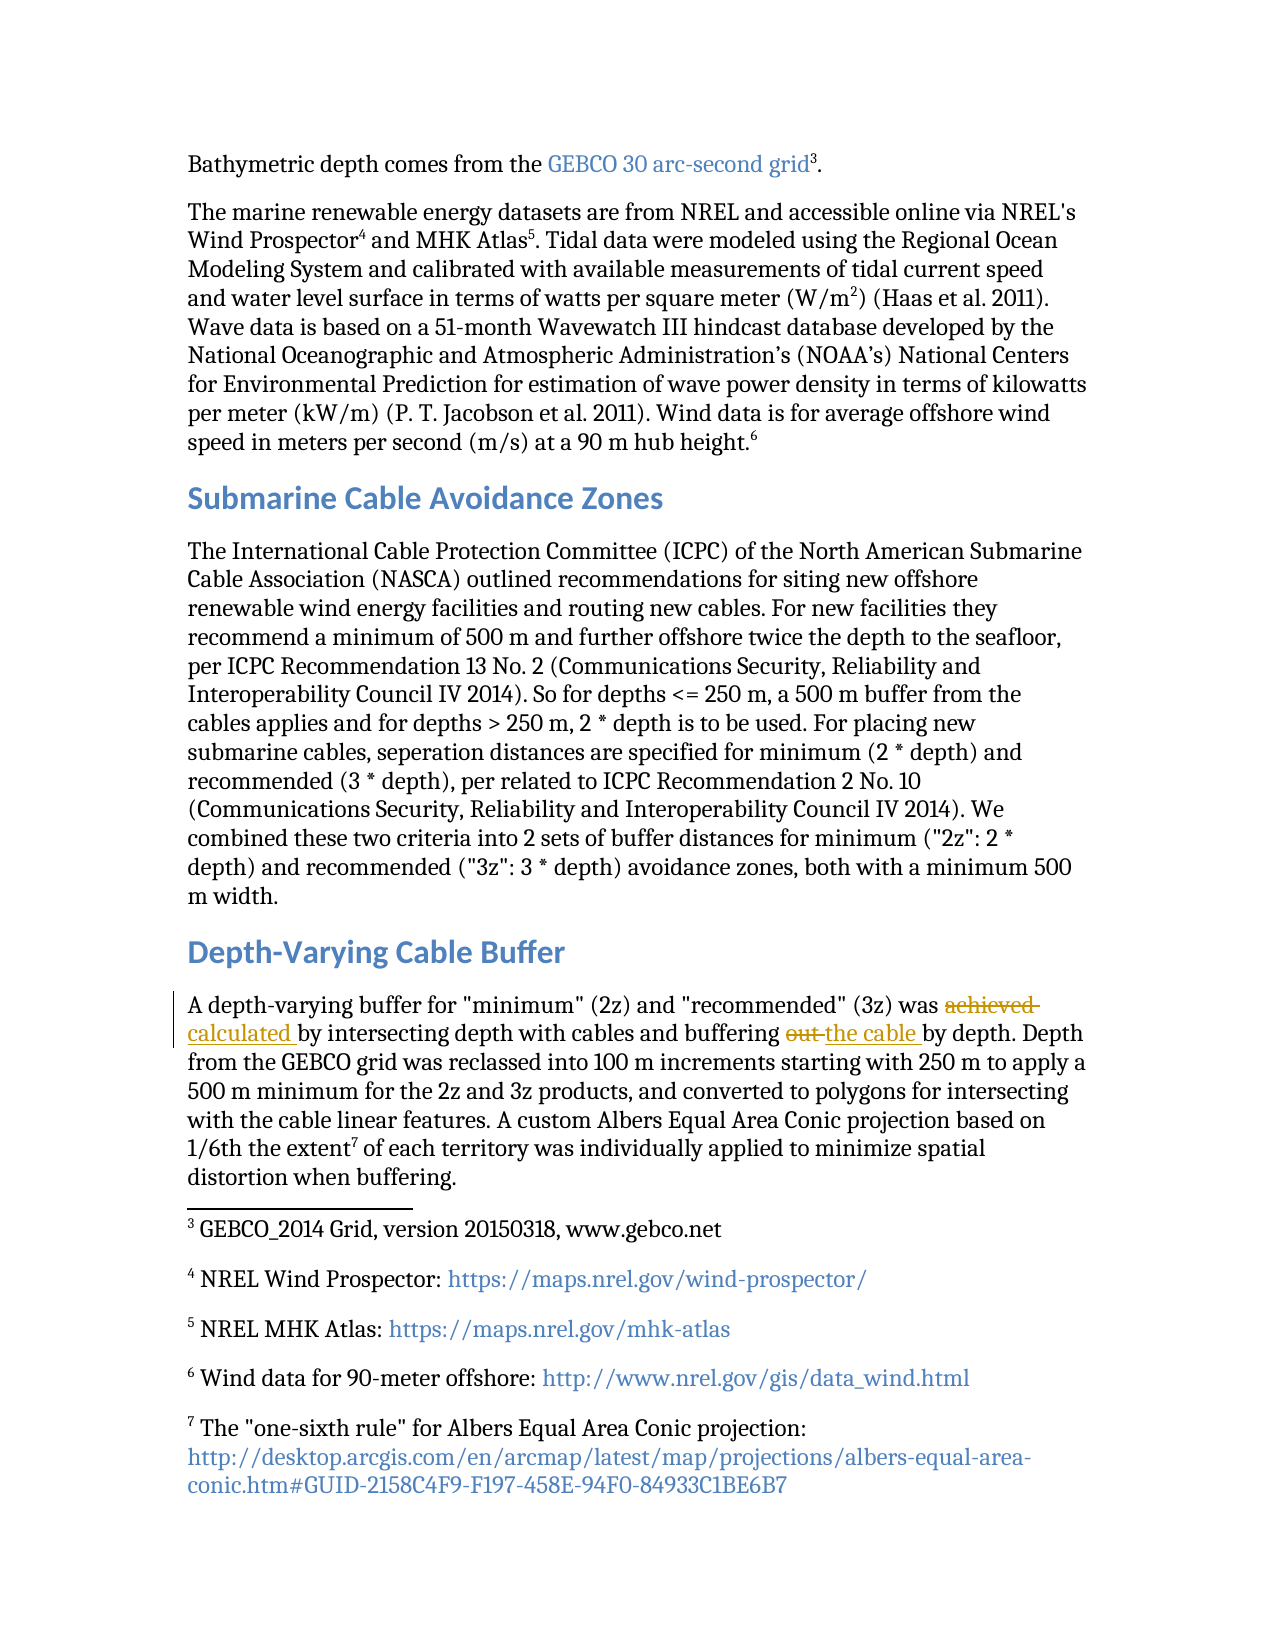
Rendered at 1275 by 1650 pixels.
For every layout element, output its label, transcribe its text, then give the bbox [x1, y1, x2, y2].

subtitle Depth-Varying Cable Buffer [187, 931, 1087, 972]
text Bathymetric depth comes from the GEBCO 30 arc-second grid. [187, 150, 1087, 179]
text The International Cable Protection Committee (ICPC) of the North American Submarine Cable Association (NASCA) outlined recommendations for siting new offshore renewable wind energy facilities and routing new cables. For new facilities they recommend a minimum of 500 m and further offshore twice the depth to the seafloor, per ICPC Recommendation 13 No. 2 (Communications Security, Reliability and Interoperability Council IV 2014). So for depths <= 250 m, a 500 m buffer from the cables applies and for depths > 250 m, 2 * depth is to be used. For placing new submarine cables, seperation distances are specified for minimum (2 * depth) and recommended (3 * depth), per related to ICPC Recommendation 2 No. 10 (Communications Security, Reliability and Interoperability Council IV 2014). We combined these two criteria into 2 sets of buffer distances for minimum ("2z": 2 * depth) and recommended ("3z": 3 * depth) avoidance zones, both with a minimum 500 m width. [187, 537, 1087, 910]
text A depth-varying buffer for "minimum" (2z) and "recommended" (3z) was by intersecting depth with cables and buffering by depth. Depth from the GEBCO grid was reclassed into 100 m increments starting with 250 m to apply a 500 m minimum for the 2z and 3z products, and converted to polygons for intersecting with the cable linear features. A custom Albers Equal Area Conic projection based on 1/6th the extent of each territory was individually applied to minimize spatial distortion when buffering. [187, 991, 1087, 1192]
subtitle Submarine Cable Avoidance Zones [187, 477, 1087, 518]
text The marine renewable energy datasets are from NREL and accessible online via NREL's Wind Prospector and MHK Atlas. Tidal data were modeled using the Regional Ocean Modeling System and calibrated with available measurements of tidal current speed and water level surface in terms of watts per square meter (W/m2) (Haas et al. 2011). Wave data is based on a 51-month Wavewatch III hindcast database developed by the National Oceanographic and Atmospheric Administration’s (NOAA’s) National Centers for Environmental Prediction for estimation of wave power density in terms of kilowatts per meter (kW/m) (P. T. Jacobson et al. 2011). Wind data is for average offshore wind speed in meters per second (m/s) at a 90 m hub height. [187, 197, 1087, 456]
